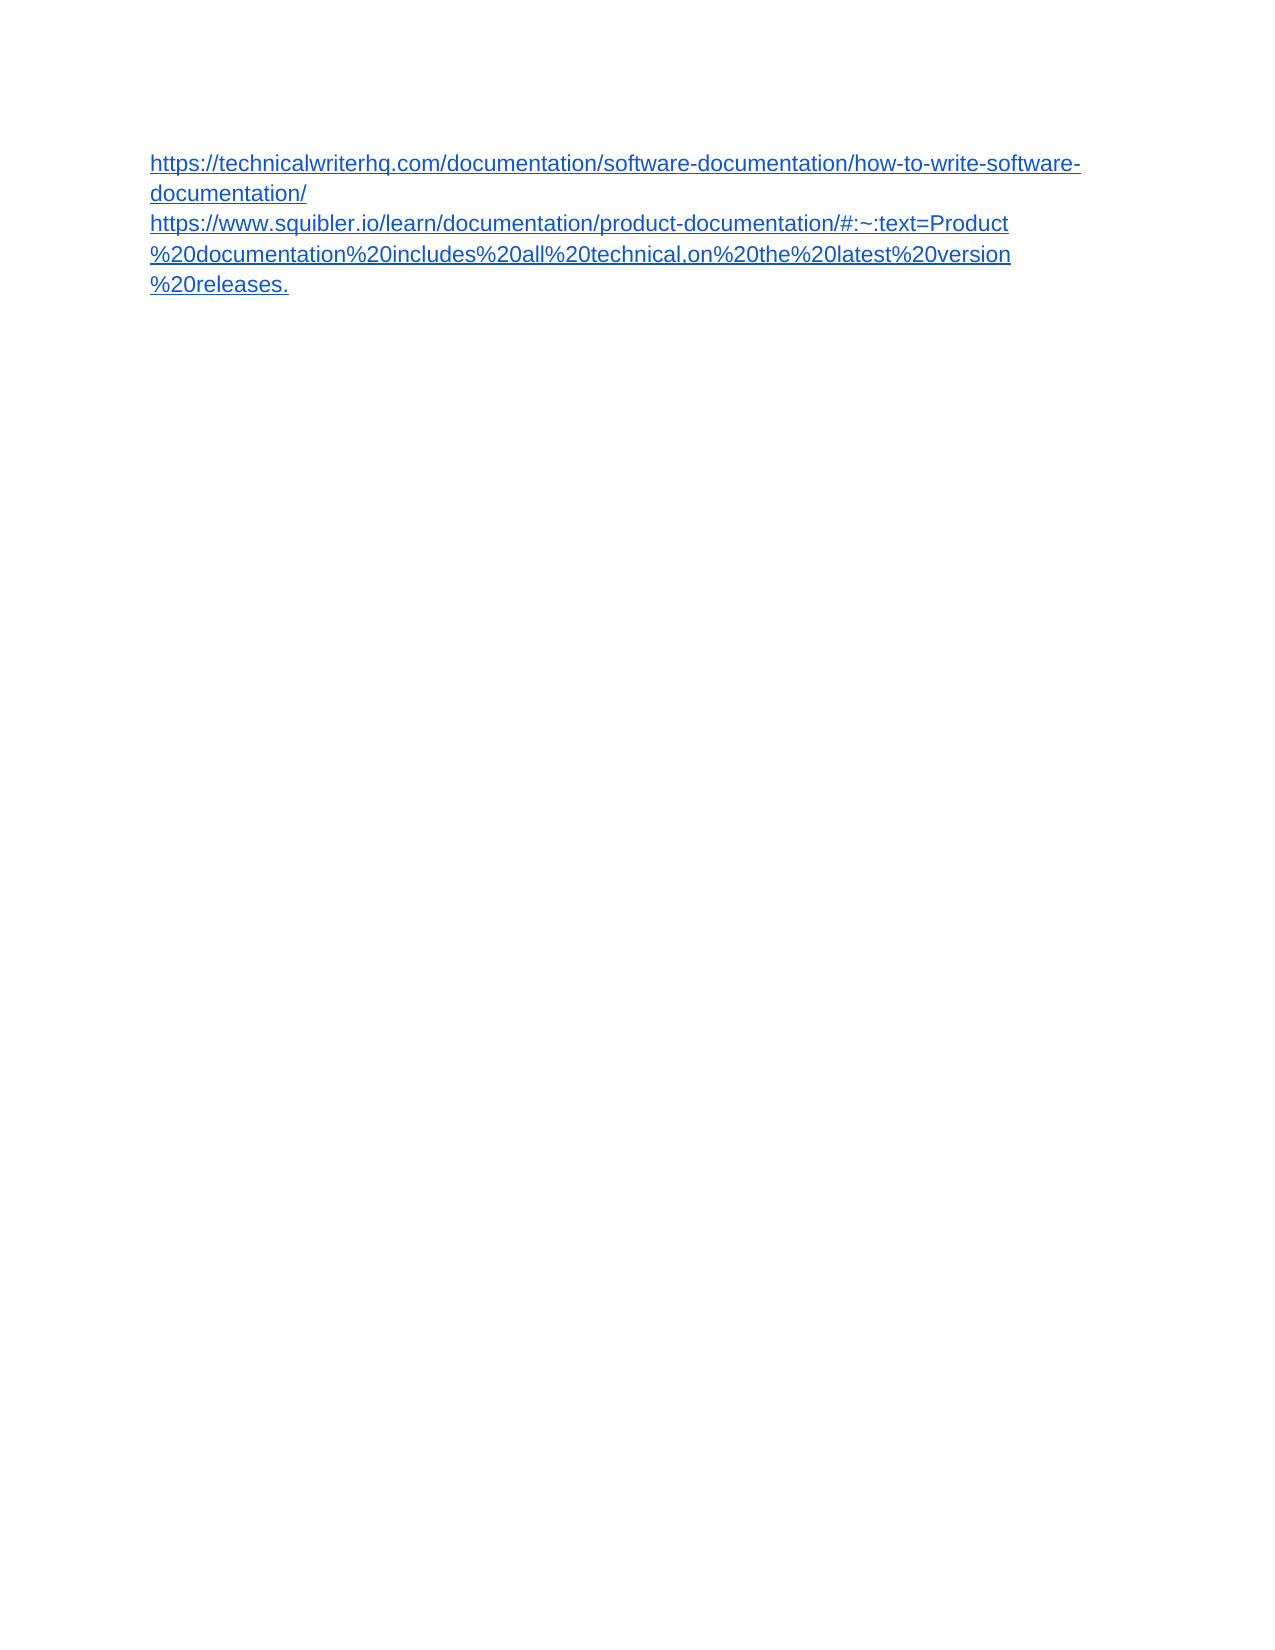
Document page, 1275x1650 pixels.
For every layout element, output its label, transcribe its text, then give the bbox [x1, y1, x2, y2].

text https://www.squibler.io/learn/documentation/product-documentation/#:~:text=Product%20documentation%20includes%20all%20technical,on%20the%20latest%20version%20releases. [150, 210, 1125, 297]
text https://technicalwriterhq.com/documentation/software-documentation/how-to-write-software-documentation/ [150, 150, 1125, 207]
